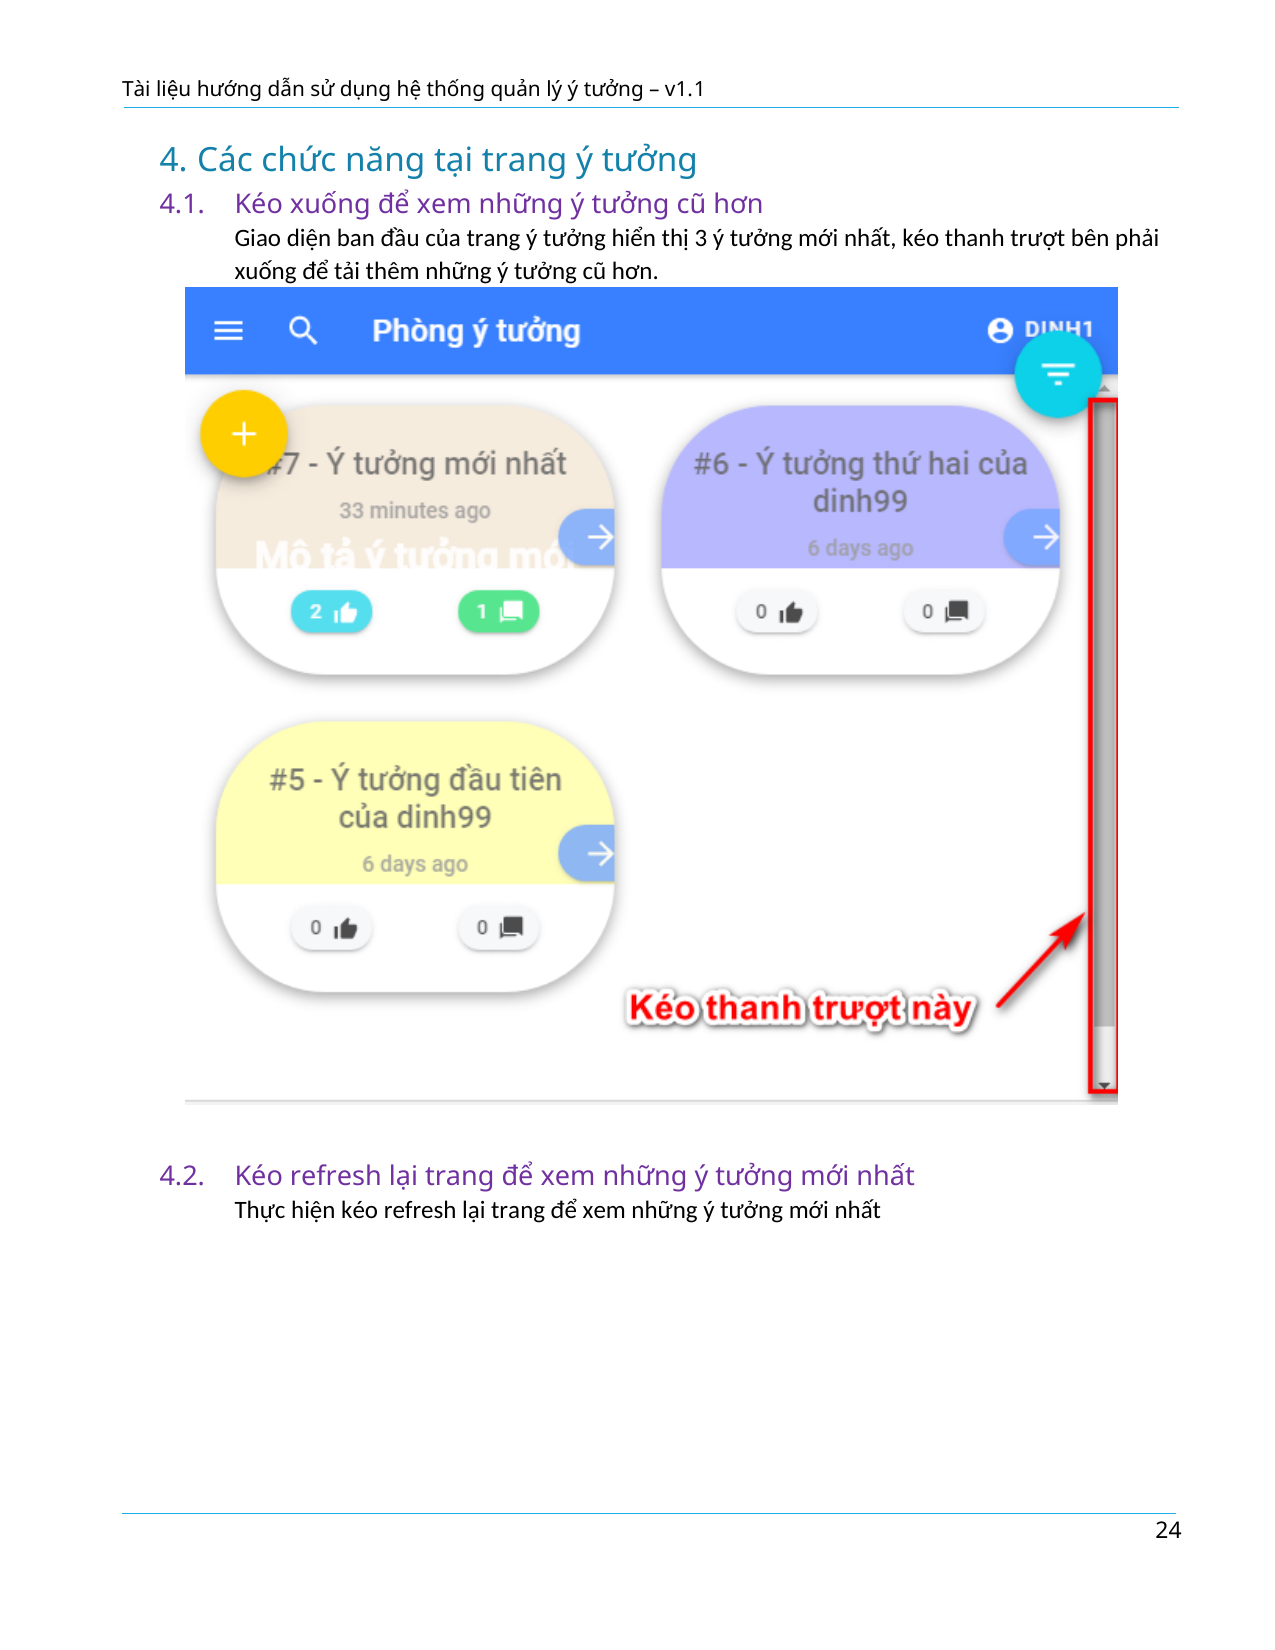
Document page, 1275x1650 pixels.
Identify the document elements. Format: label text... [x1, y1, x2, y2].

subtitle Kéo xuống để xem những ý tưởng cũ hơn [159, 185, 1181, 222]
picture [185, 287, 1118, 1105]
subtitle Các chức năng tại trang ý tưởng [159, 135, 1181, 181]
list Thực hiện kéo refresh lại trang để xem những ý tưởng mới nhất [234, 1194, 1181, 1224]
list Giao diện ban đầu của trang ý tưởng hiển thị 3 ý tưởng mới nhất, kéo thanh trượt bên phải xuống để tải thêm những ý tưởng cũ hơn. [234, 222, 1181, 285]
subtitle Kéo refresh lại trang để xem những ý tưởng mới nhất [159, 1157, 1181, 1194]
